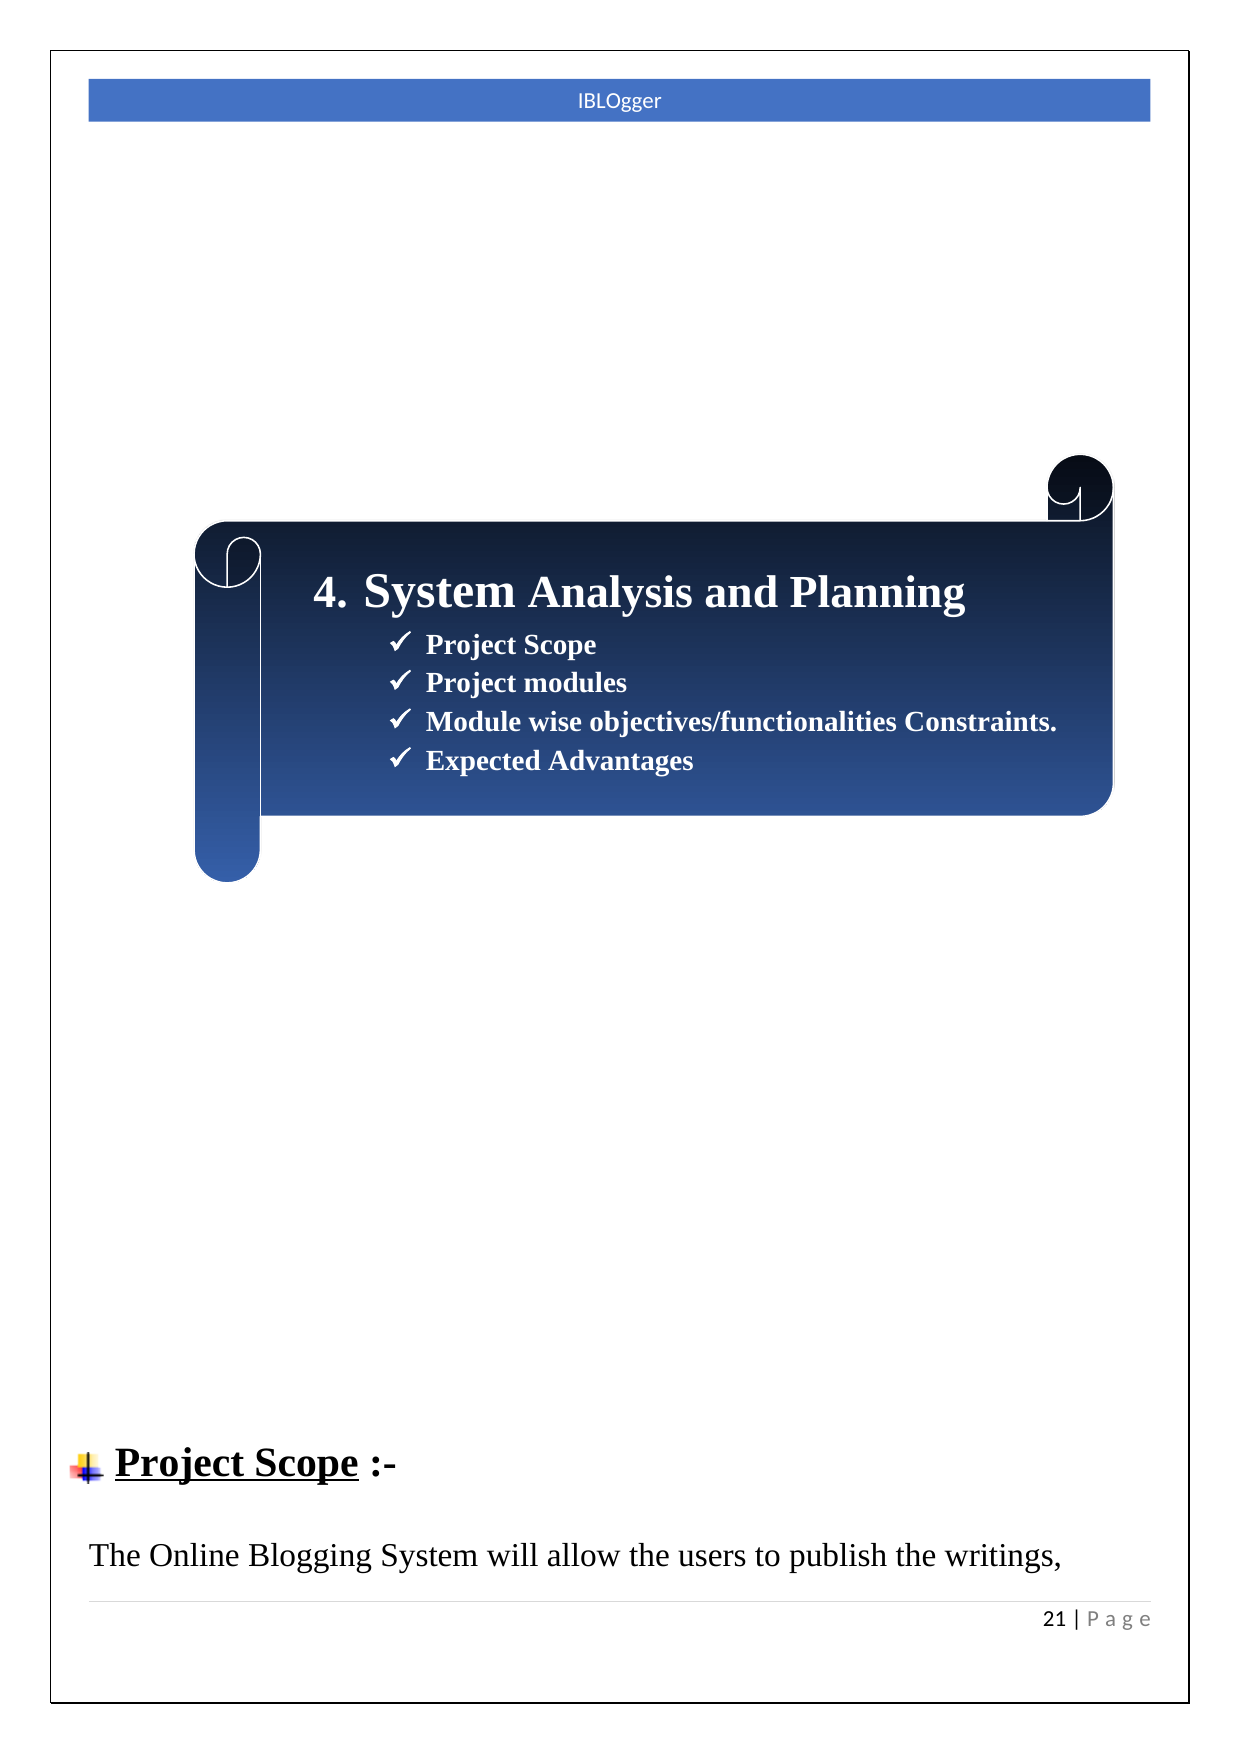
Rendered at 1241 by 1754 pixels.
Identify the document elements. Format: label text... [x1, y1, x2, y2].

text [89, 1536, 1132, 1574]
text Project Scope :- [89, 1438, 1151, 1486]
picture [69, 1452, 104, 1484]
